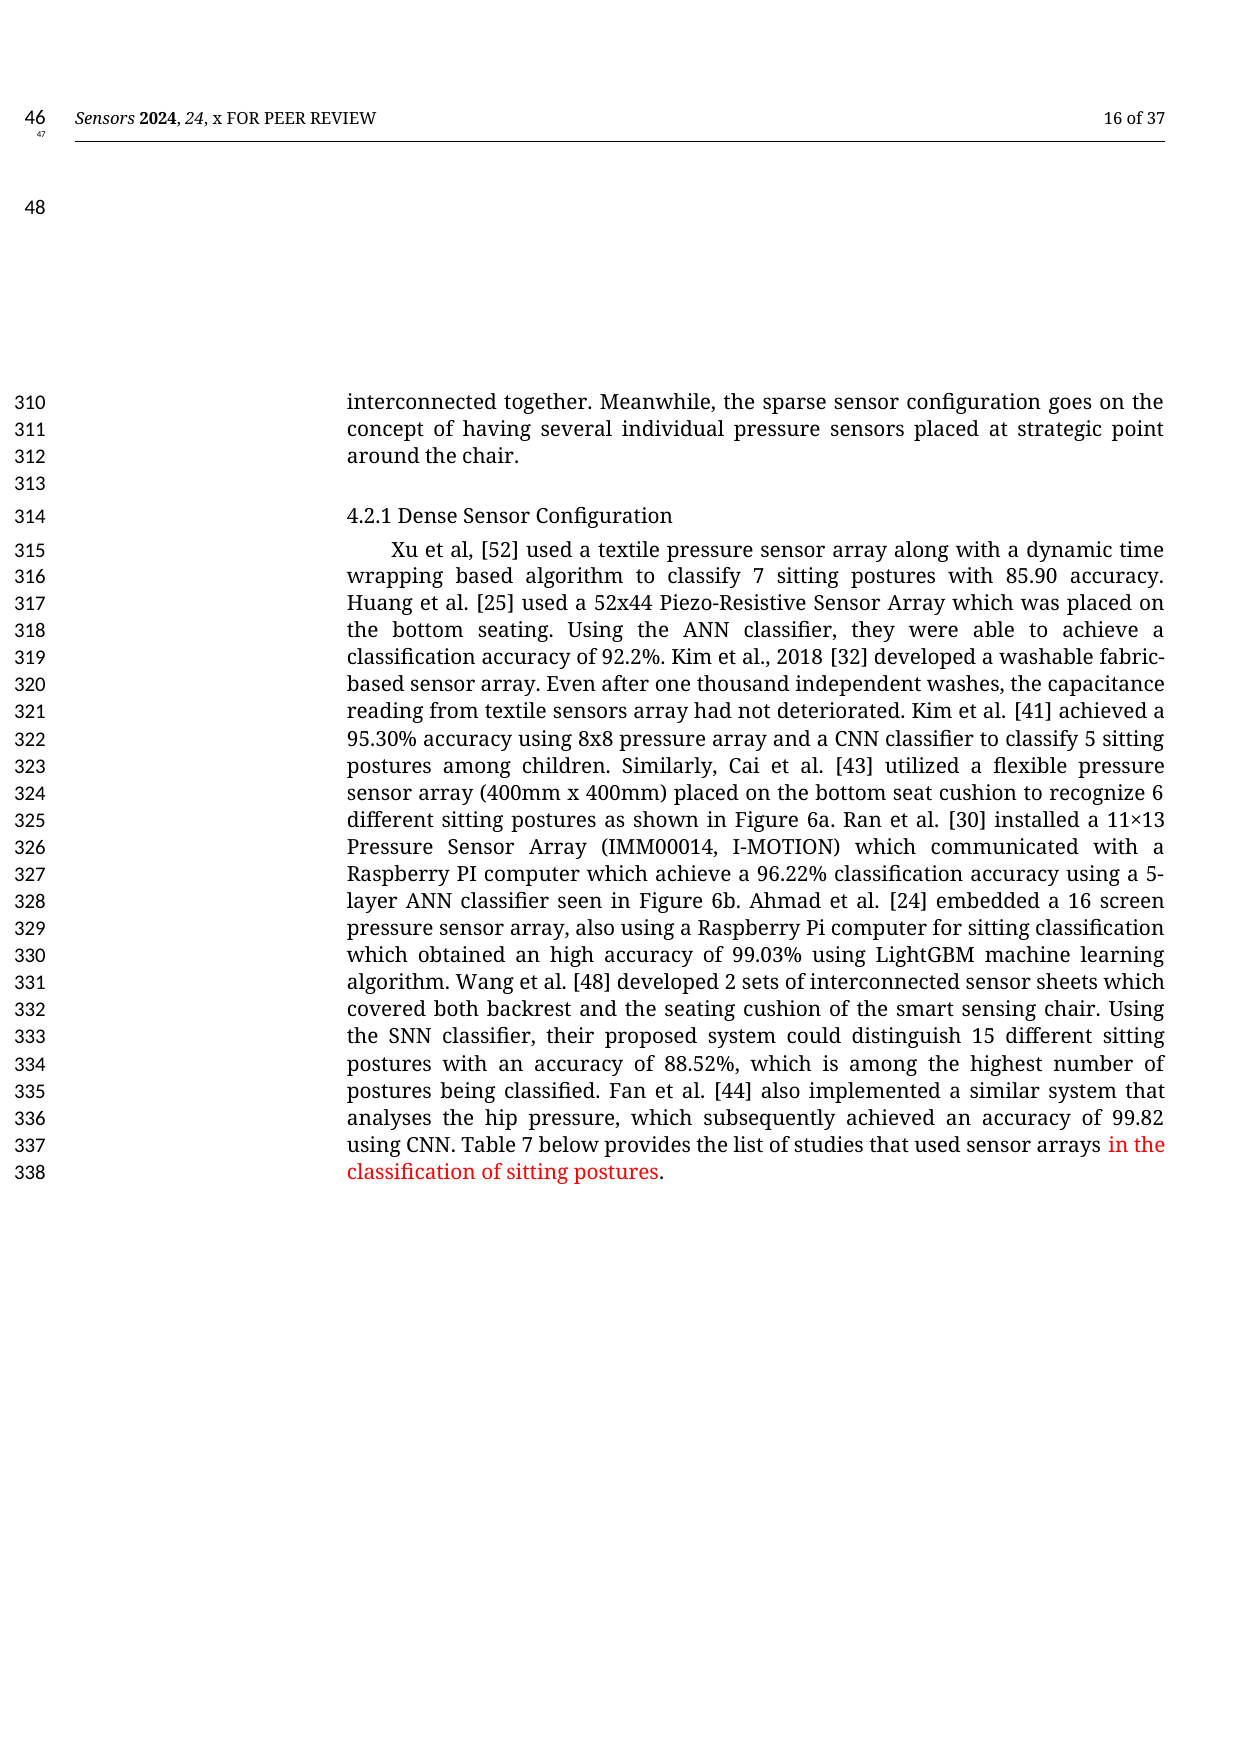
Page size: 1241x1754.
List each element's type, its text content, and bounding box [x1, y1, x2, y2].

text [347, 388, 1165, 469]
text Xu et al, [52] used a textile pressure sensor array along with a dynamic time wrapping based algorithm to classify 7 sitting postures with 85.90 accuracy. Huang et al. [25] used a 52x44 Piezo-Resistive Sensor Array which was placed on the bottom seating. Using the ANN classifier, they were able to achieve a classification accuracy of 92.2%. Kim et al., 2018 [32] developed a washable fabric-based sensor array. Even after one thousand independent washes, the capacitance reading from textile sensors array had not deteriorated. Kim et al. [41] achieved a 95.30% accuracy using 8x8 pressure array and a CNN classifier to classify 5 sitting postures among children. Similarly, Cai et al. [43] utilized a flexible pressure sensor array (400mm x 400mm) placed on the bottom seat cushion to recognize 6 different sitting postures as shown in Figure 6a. Ran et al. [30] installed a 11×13 Pressure Sensor Array (IMM00014, I-MOTION) which communicated with a Raspberry PI computer which achieve a 96.22% classification accuracy using a 5-layer ANN classifier seen in Figure 6b. Ahmad et al. [24] embedded a 16 screen pressure sensor array, also using a Raspberry Pi computer for sitting classification which obtained an high accuracy of 99.03% using LightGBM machine learning algorithm. Wang et al. [48] developed 2 sets of interconnected sensor sheets which covered both backrest and the seating cushion of the smart sensing chair. Using the SNN classifier, their proposed system could distinguish 15 different sitting postures with an accuracy of 88.52%, which is among the highest number of postures being classified. Fan et al. [44] also implemented a similar system that analyses the hip pressure, which subsequently achieved an accuracy of 99.82 using CNN. Table 7 below provides the list of studies that used sensor arrays in the classification of sitting postures. [347, 536, 1165, 1186]
subtitle 4.2.1 Dense Sensor Configuration [347, 502, 1165, 529]
